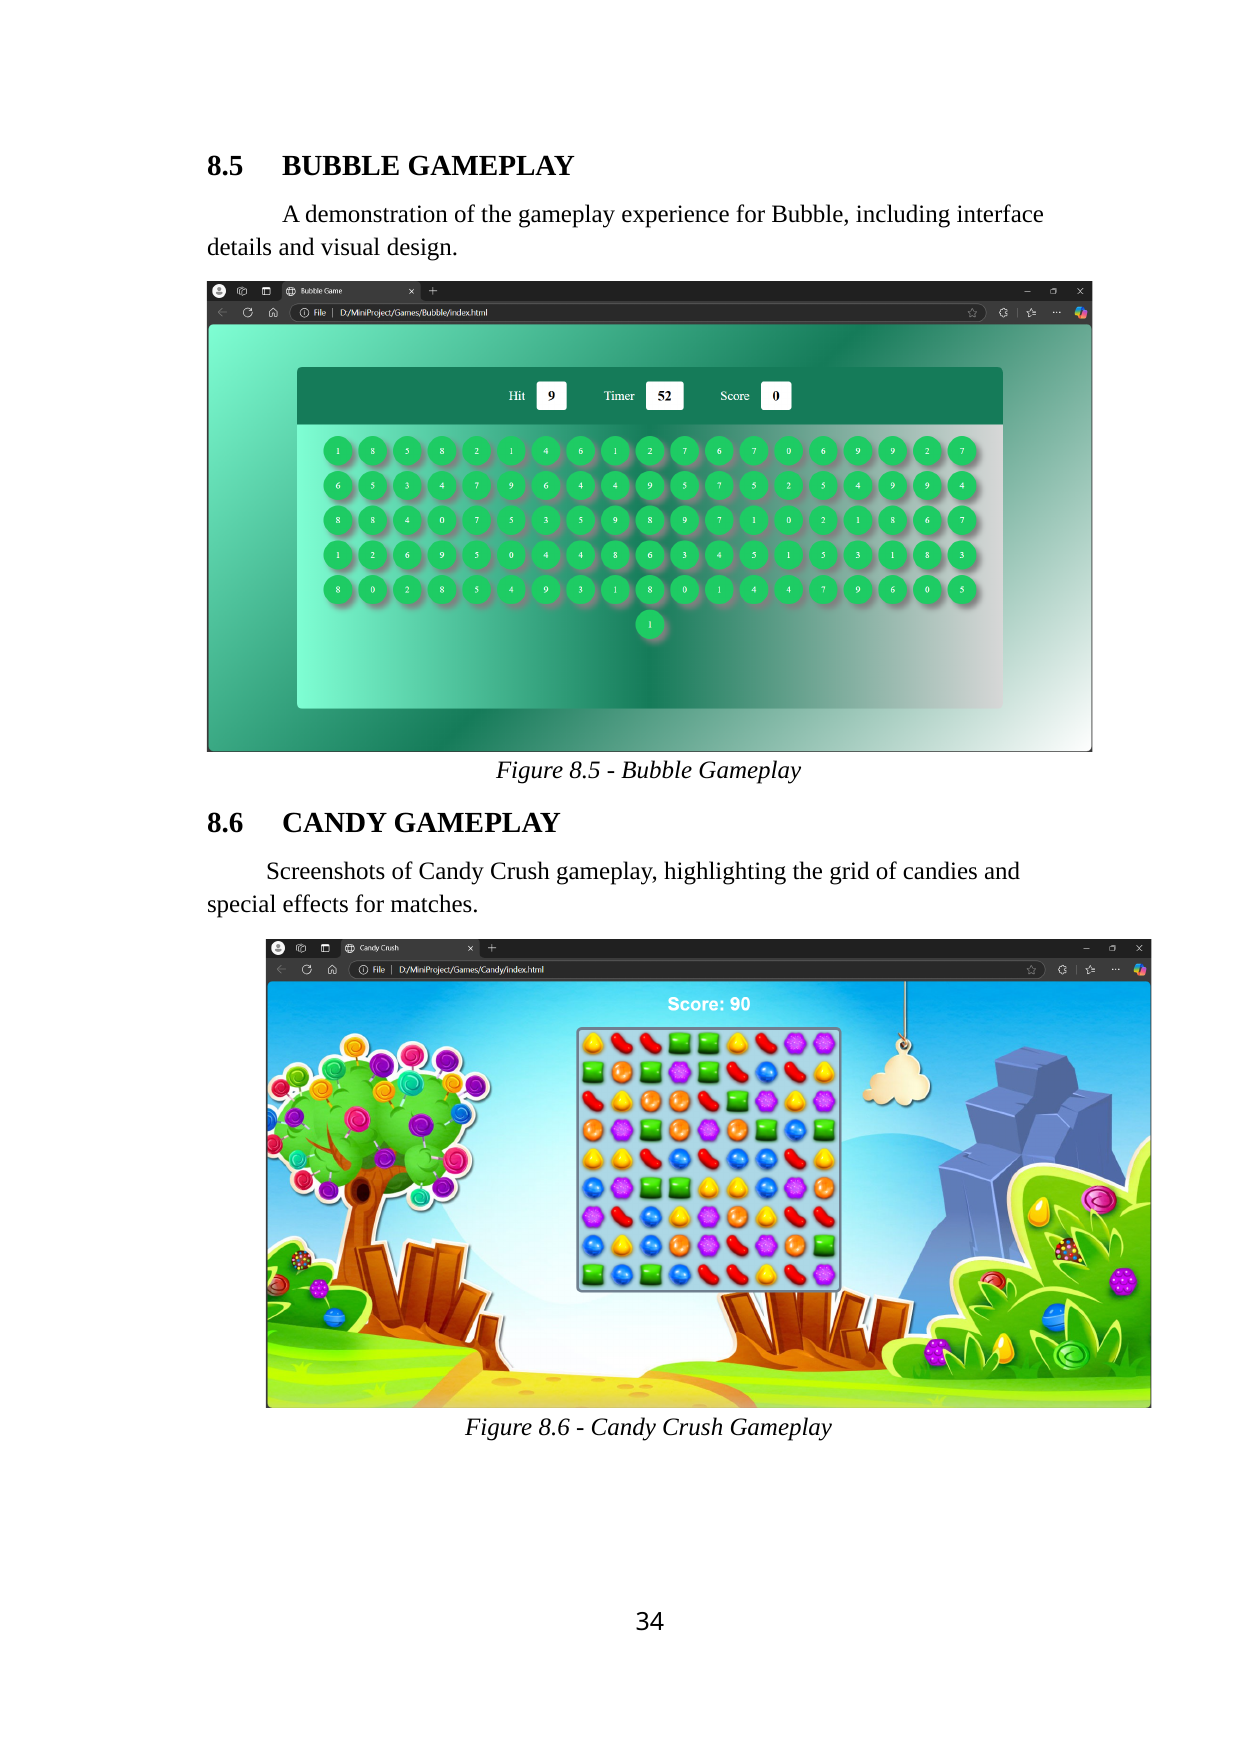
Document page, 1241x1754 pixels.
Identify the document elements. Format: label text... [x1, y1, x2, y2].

text A demonstration of the gameplay experience for Bubble, including interface details and visual design. [207, 199, 1092, 261]
picture [206, 281, 1093, 752]
text Figure 8.5 - Bubble Gameplay [207, 752, 1092, 784]
text Screenshots of Candy Crush gameplay, highlighting the grid of candies and special effects for matches. [207, 856, 1092, 918]
subtitle Candy Gameplay [207, 805, 1092, 839]
subtitle Bubble Gameplay [207, 148, 1092, 181]
picture [265, 939, 1152, 1408]
